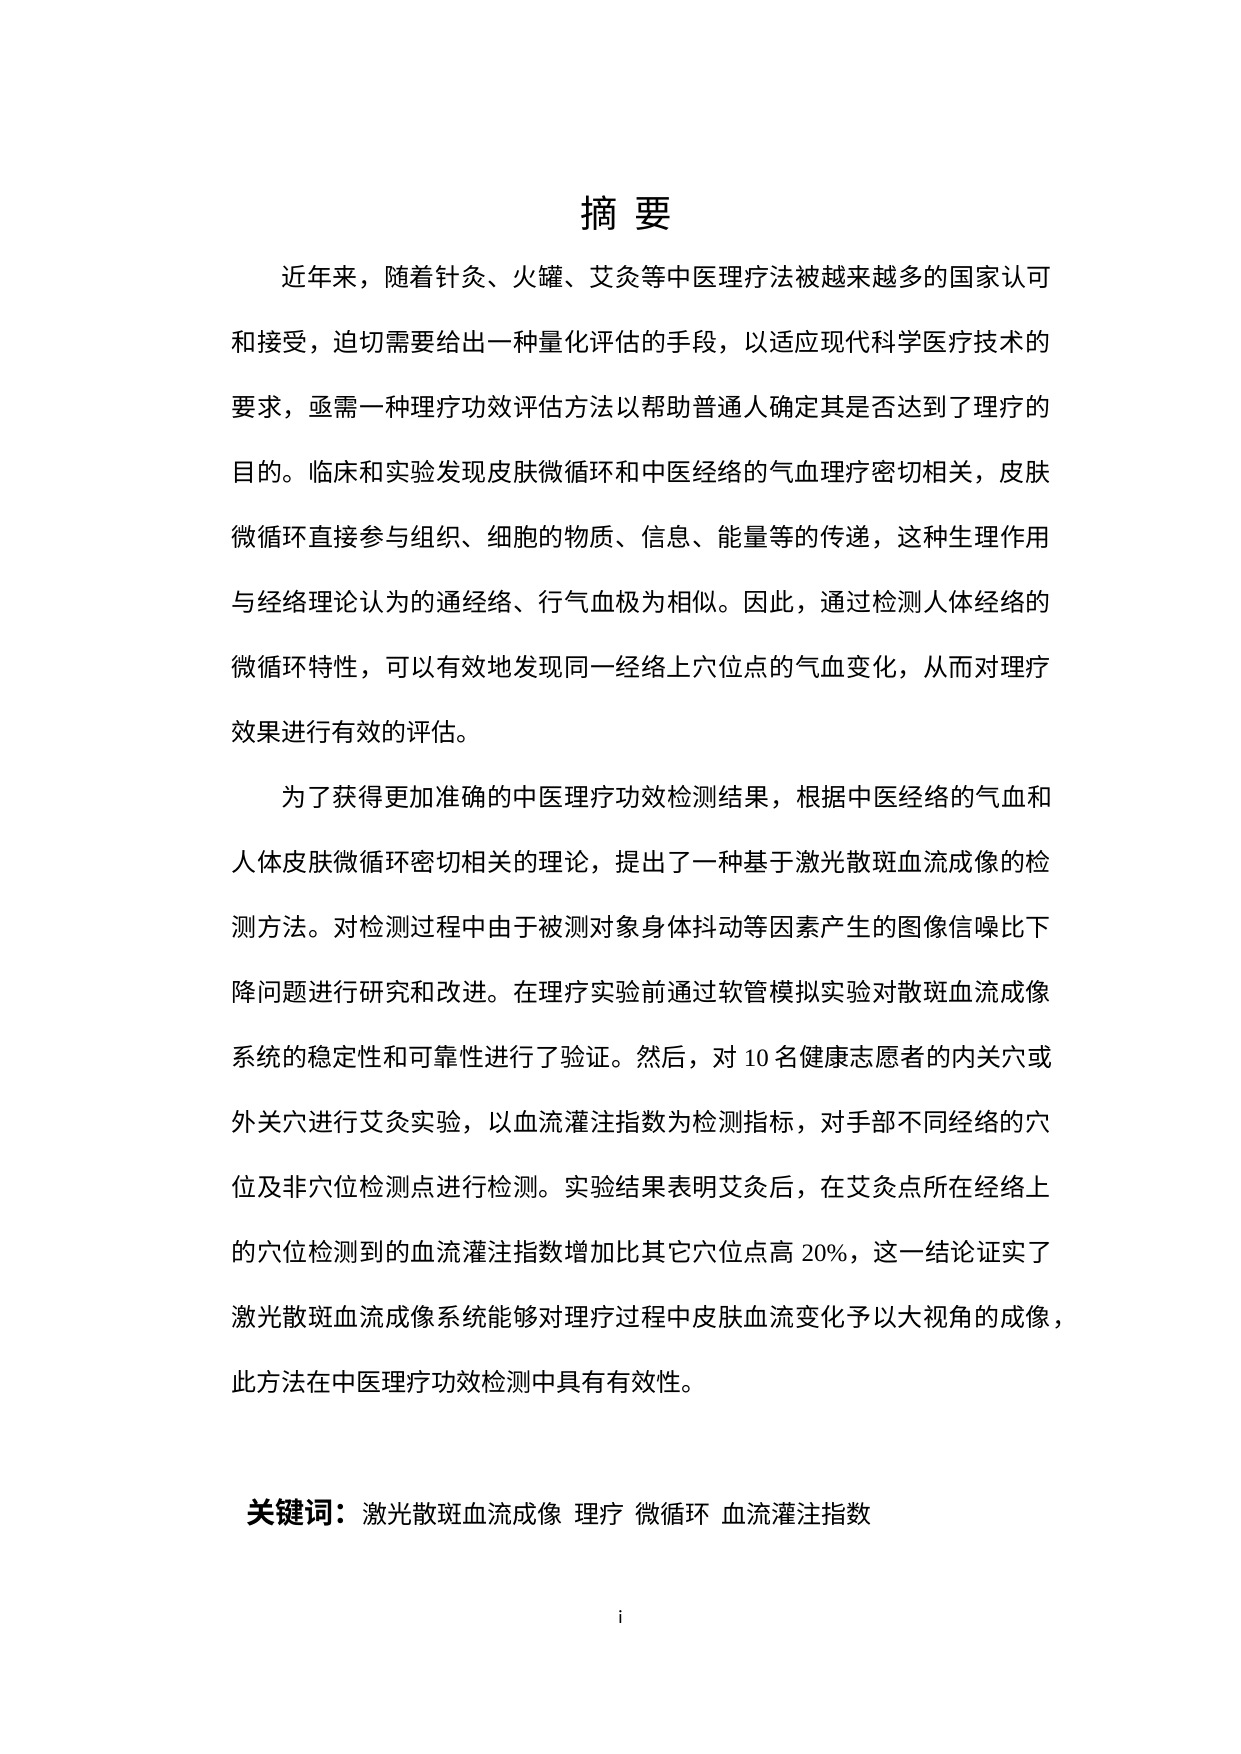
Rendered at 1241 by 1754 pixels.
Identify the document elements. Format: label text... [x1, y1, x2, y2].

text 关键词：激光散斑血流成像 理疗 微循环 血流灌注指数 [187, 1478, 1053, 1543]
text 为了获得更加准确的中医理疗功效检测结果，根据中医经络的气血和人体皮肤微循环密切相关的理论，提出了一种基于激光散斑血流成像的检测方法。对检测过程中由于被测对象身体抖动等因素产生的图像信噪比下降问题进行研究和改进。在理疗实验前通过软管模拟实验对散斑血流成像系统的稳定性和可靠性进行了验证。然后，对10名健康志愿者的内关穴或外关穴进行艾灸实验，以血流灌注指数为检测指标，对手部不同经络的穴位及非穴位检测点进行检测。实验结果表明艾灸后，在艾灸点所在经络上的穴位检测到的血流灌注指数增加比其它穴位点高20%，这一结论证实了激光散斑血流成像系统能够对理疗过程中皮肤血流变化予以大视角的成像，此方法在中医理疗功效检测中具有有效性。 [231, 763, 1053, 1413]
text 摘 要 [198, 178, 1053, 243]
text 近年来，随着针灸、火罐、艾灸等中医理疗法被越来越多的国家认可和接受，迫切需要给出一种量化评估的手段，以适应现代科学医疗技术的要求，亟需一种理疗功效评估方法以帮助普通人确定其是否达到了理疗的目的。临床和实验发现皮肤微循环和中医经络的气血理疗密切相关，皮肤微循环直接参与组织、细胞的物质、信息、能量等的传递，这种生理作用与经络理论认为的通经络、行气血极为相似。因此，通过检测人体经络的微循环特性，可以有效地发现同一经络上穴位点的气血变化，从而对理疗效果进行有效的评估。 [231, 243, 1053, 763]
